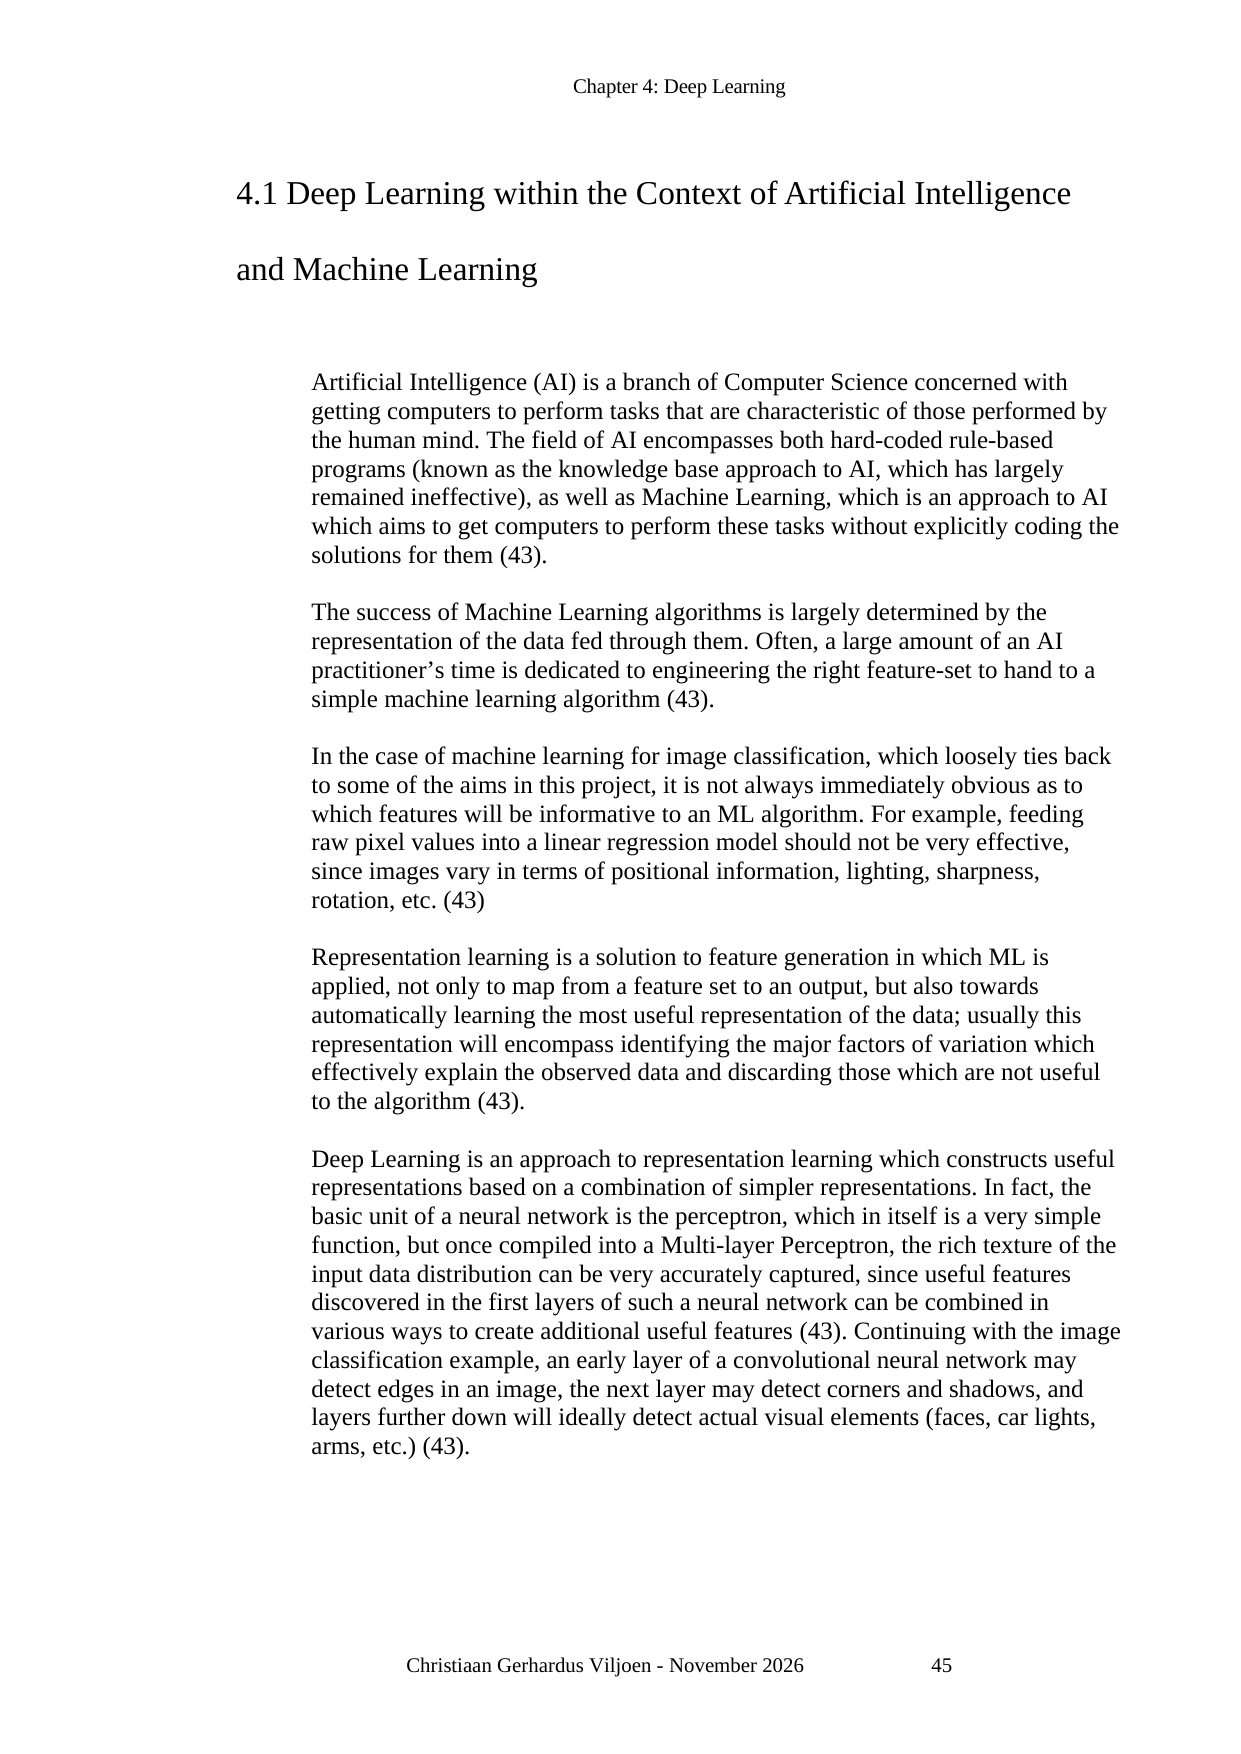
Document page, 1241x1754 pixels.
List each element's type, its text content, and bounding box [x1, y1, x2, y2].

text Representation learning is a solution to feature generation in which ML is applied, not only to map from a feature set to an output, but also towards automatically learning the most useful representation of the data; usually this representation will encompass identifying the major factors of variation which effectively explain the observed data and discarding those which are not useful to the algorithm . [311, 942, 1122, 1115]
text The success of Machine Learning algorithms is largely determined by the representation of the data fed through them. Often, a large amount of an AI practitioner’s time is dedicated to engineering the right feature-set to hand to a simple machine learning algorithm . [311, 597, 1122, 712]
text Deep Learning is an approach to representation learning which constructs useful representations based on a combination of simpler representations. In fact, the basic unit of a neural network is the perceptron, which in itself is a very simple function, but once compiled into a Multi-layer Perceptron, the rich texture of the input data distribution can be very accurately captured, since useful features discovered in the first layers of such a neural network can be combined in various ways to create additional useful features . Continuing with the image classification example, an early layer of a convolutional neural network may detect edges in an image, the next layer may detect corners and shadows, and layers further down will ideally detect actual visual elements (faces, car lights, arms, etc.) . [311, 1144, 1122, 1460]
subtitle Deep Learning within the Context of Artificial Intelligence and Machine Learning [236, 173, 1122, 288]
text In the case of machine learning for image classification, which loosely ties back to some of the aims in this project, it is not always immediately obvious as to which features will be informative to an ML algorithm. For example, feeding raw pixel values into a linear regression model should not be very effective, since images vary in terms of positional information, lighting, sharpness, rotation, etc. [311, 741, 1122, 914]
text Artificial Intelligence (AI) is a branch of Computer Science concerned with getting computers to perform tasks that are characteristic of those performed by the human mind. The field of AI encompasses both hard-coded rule-based programs (known as the knowledge base approach to AI, which has largely remained ineffective), as well as Machine Learning, which is an approach to AI which aims to get computers to perform these tasks without explicitly coding the solutions for them . [311, 367, 1122, 569]
